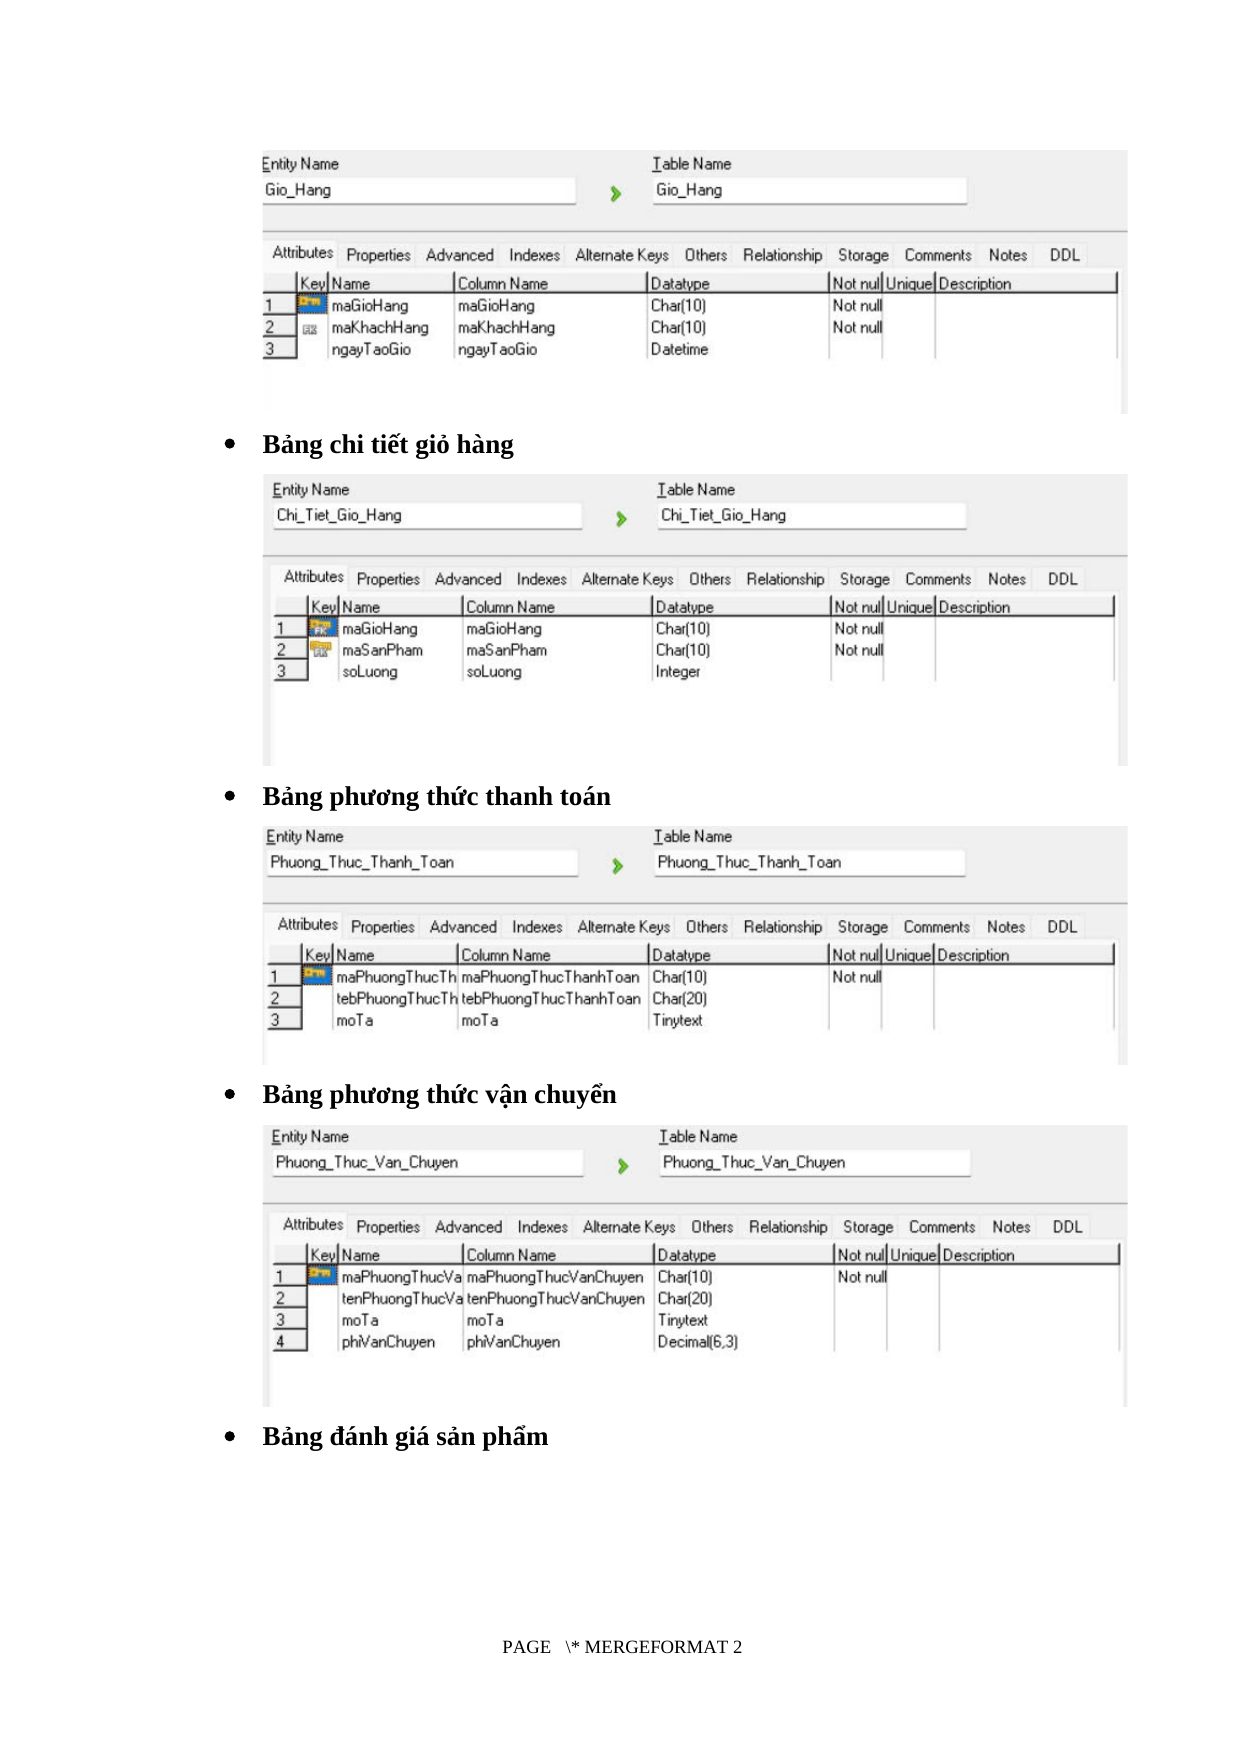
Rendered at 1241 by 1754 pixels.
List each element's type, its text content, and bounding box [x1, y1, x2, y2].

list Bảng phương thức vận chuyển [225, 1078, 1053, 1109]
list Bảng chi tiết giỏ hàng [225, 428, 1053, 459]
list Bảng phương thức thanh toán [225, 780, 1053, 811]
picture [262, 1125, 1128, 1407]
picture [262, 474, 1128, 766]
picture [262, 826, 1128, 1065]
list Bảng đánh giá sản phẩm [225, 1421, 1053, 1452]
picture [262, 150, 1128, 414]
